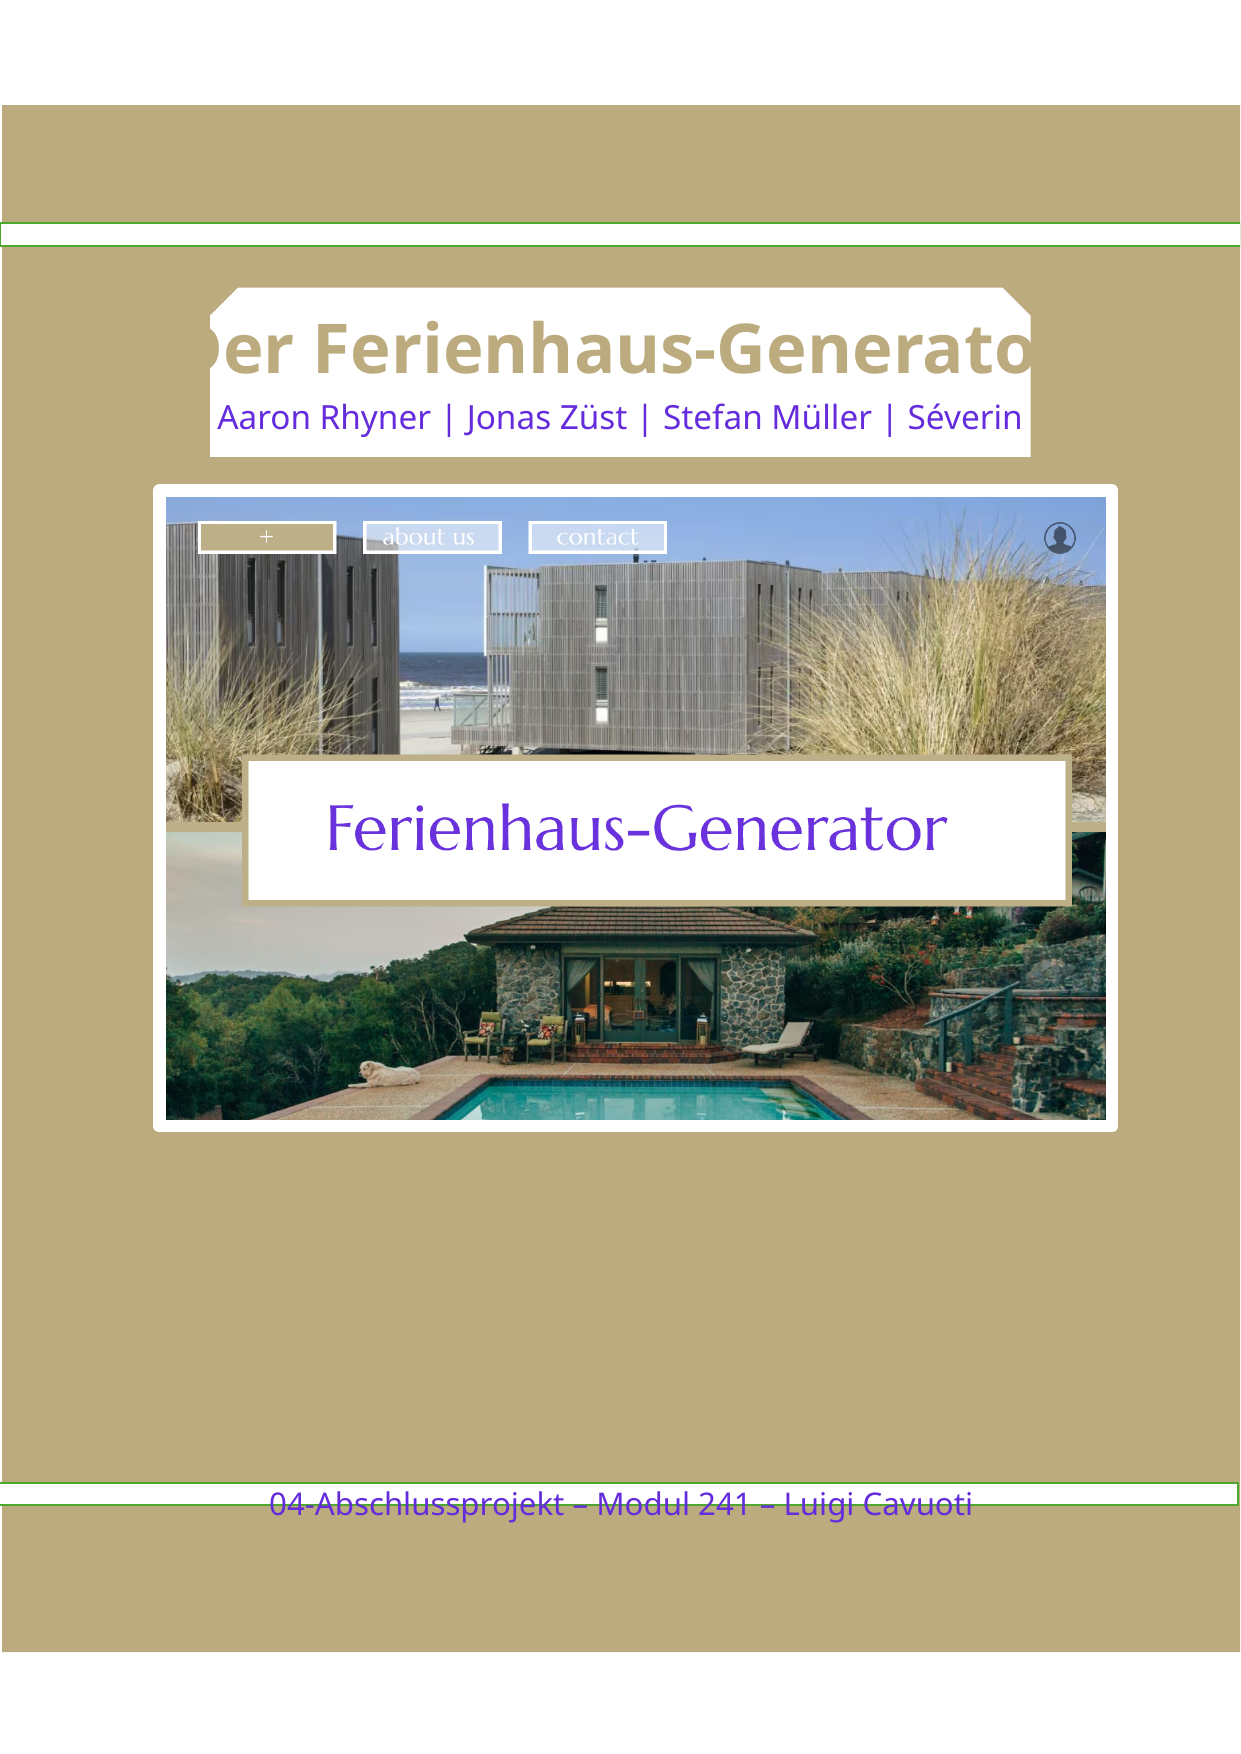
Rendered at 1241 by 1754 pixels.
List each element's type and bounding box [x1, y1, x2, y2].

picture [166, 497, 1106, 1120]
